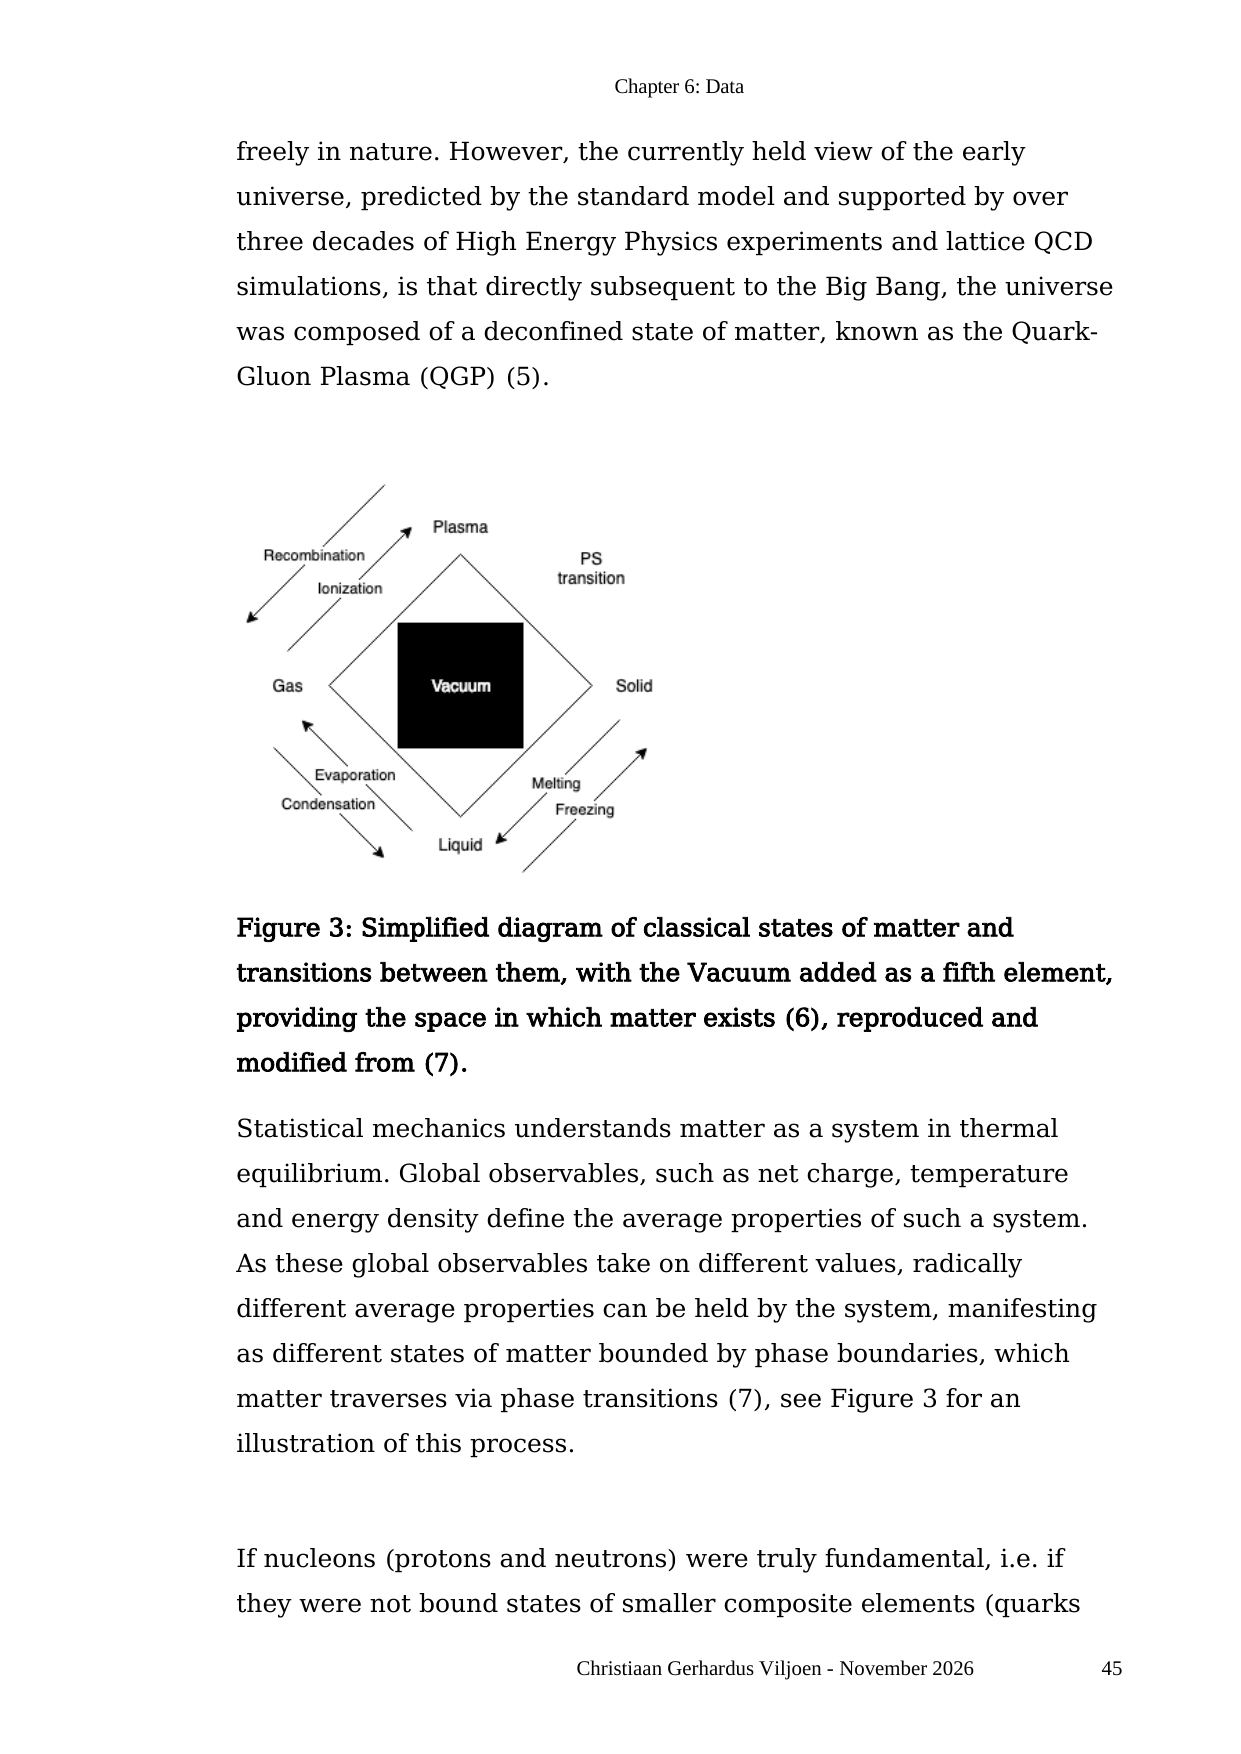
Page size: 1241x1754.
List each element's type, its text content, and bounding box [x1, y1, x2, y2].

text Figure 3: Simplified diagram of classical states of matter and transitions between them, with the Vacuum added as a fifth element, providing the space in which matter exists , reproduced and modified from . [236, 911, 1122, 1076]
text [236, 135, 1122, 390]
text Statistical mechanics understands matter as a system in thermal equilibrium. Global observables, such as net charge, temperature and energy density define the average properties of such a system. As these global observables take on different values, radically different average properties can be held by the system, manifesting as different states of matter bounded by phase boundaries, which matter traverses via phase transitions, see Figure 3 for an illustration of this process. [236, 1112, 1122, 1457]
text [236, 1542, 1122, 1617]
picture [236, 475, 662, 884]
